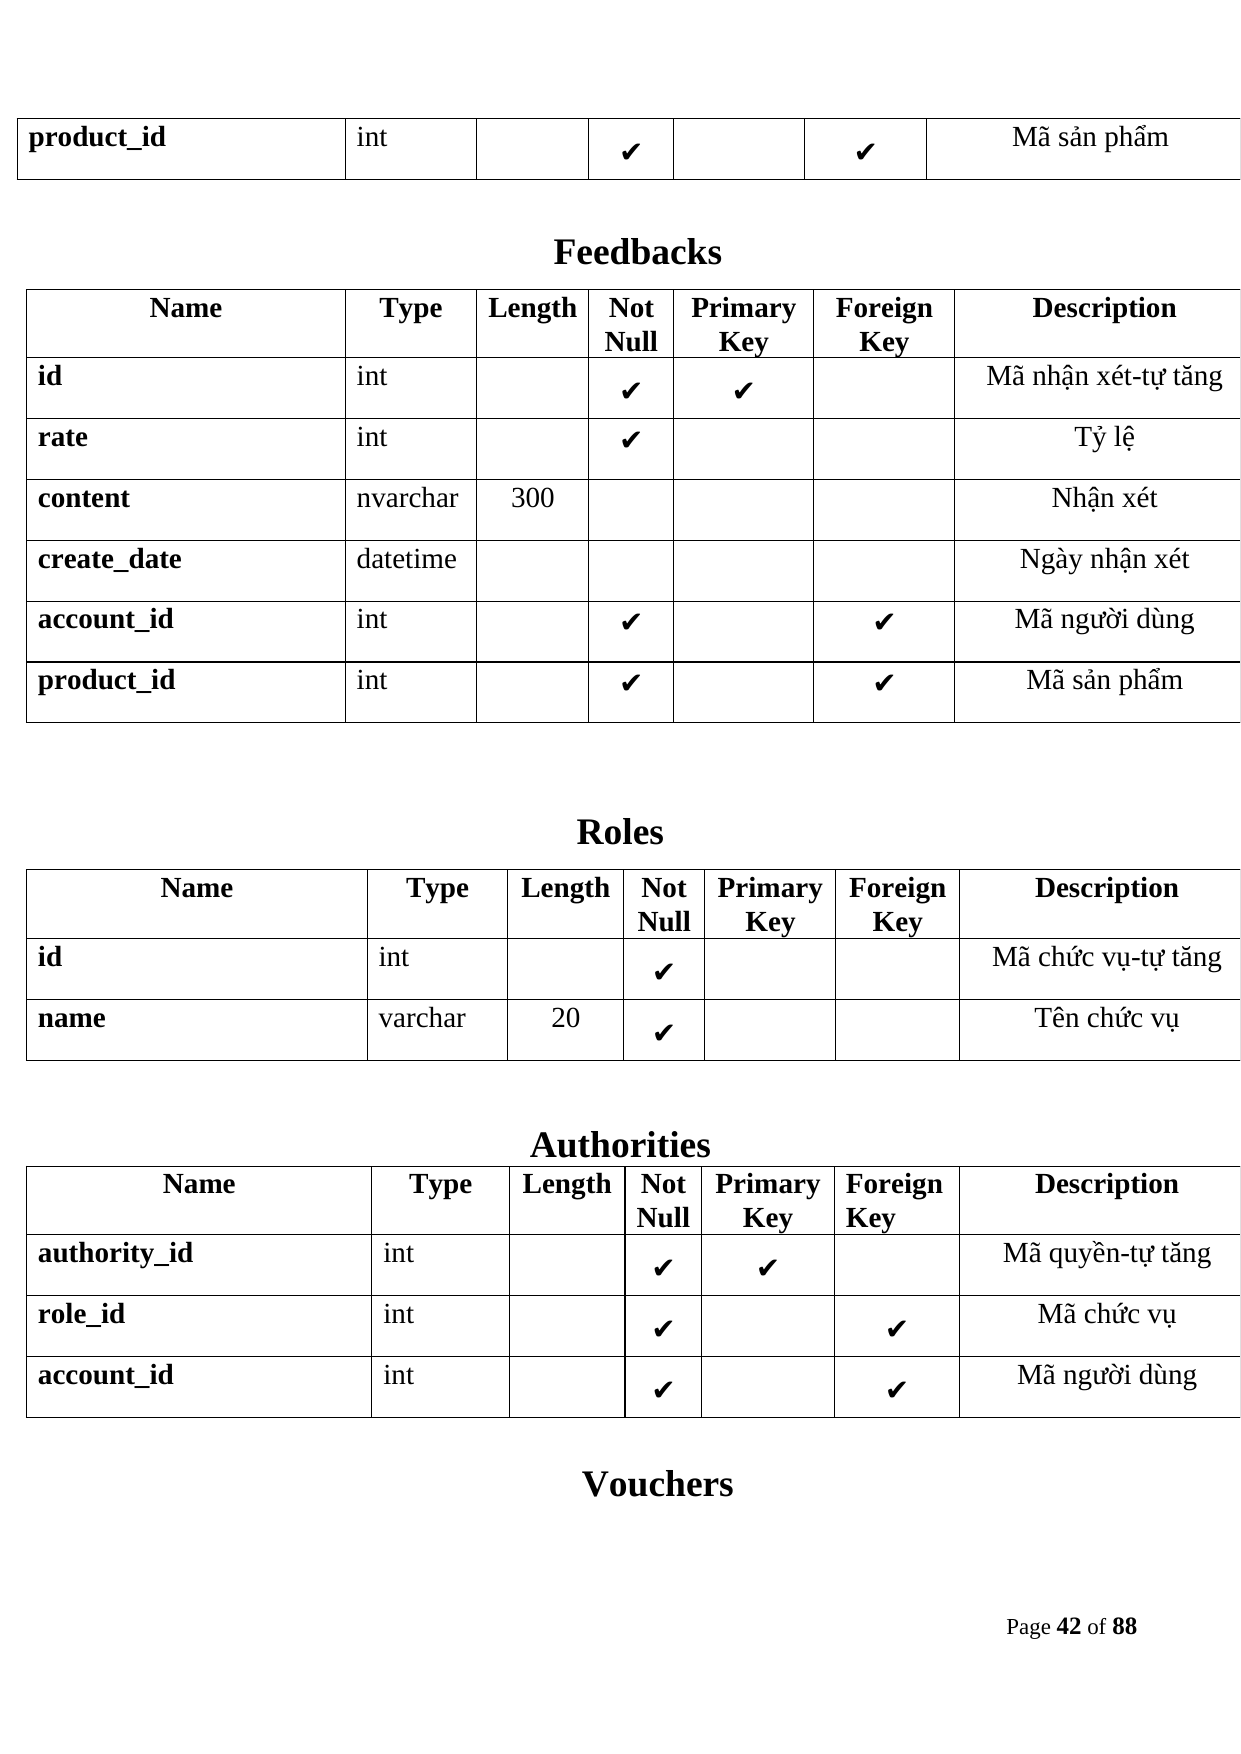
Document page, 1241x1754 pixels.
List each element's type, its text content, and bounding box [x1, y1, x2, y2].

table_header Name [27, 290, 345, 357]
table_cell [814, 419, 954, 479]
table_cell datetime [346, 541, 476, 601]
table_cell [477, 419, 588, 479]
table_cell [508, 939, 623, 999]
table_cell create_date [27, 541, 345, 601]
table_cell ✔ [589, 602, 673, 661]
table_header Foreign Key [814, 290, 954, 357]
table_cell [674, 119, 804, 179]
table_cell authority_id [27, 1235, 371, 1295]
table_header Type [346, 290, 476, 357]
table_cell Mã chức vụ [960, 1296, 1240, 1356]
table_header Primary Key [674, 290, 813, 357]
table_cell 20 [508, 1000, 623, 1060]
table_cell int [372, 1296, 509, 1356]
table_cell [674, 480, 813, 540]
table_cell Mã quyền-tự tăng [960, 1235, 1240, 1295]
table_cell int [368, 939, 507, 999]
table_cell ✔ [589, 358, 673, 418]
table_header Type [368, 870, 507, 937]
table_cell int [346, 119, 476, 179]
table_cell Mã người dùng [955, 602, 1240, 661]
table_cell ✔ [814, 663, 954, 722]
table_cell [836, 939, 959, 999]
text Roles [103, 809, 1137, 853]
table_cell Nhận xét [955, 480, 1240, 540]
table_cell [702, 1296, 834, 1356]
table_cell [477, 602, 588, 661]
table_cell [589, 480, 673, 540]
table_header Foreign Key [836, 870, 959, 937]
table_cell int [372, 1357, 509, 1417]
table_cell ✔ [805, 119, 926, 179]
table_cell product_id [27, 663, 345, 722]
table_cell [814, 480, 954, 540]
table_header Description [960, 1167, 1240, 1234]
table_cell account_id [27, 1357, 371, 1417]
table_cell [510, 1357, 624, 1417]
table_cell [836, 1000, 959, 1060]
table_cell account_id [27, 602, 345, 661]
table_header Length [477, 290, 588, 357]
table_cell name [27, 1000, 367, 1060]
table_cell id [27, 358, 345, 418]
table_header Name [27, 870, 367, 937]
table_cell [674, 541, 813, 601]
table_cell ✔ [626, 1235, 701, 1295]
table_cell ✔ [835, 1357, 959, 1417]
text Feedbacks [478, 229, 1137, 272]
table_header Description [955, 290, 1240, 357]
table_cell ✔ [589, 663, 673, 722]
table_cell [510, 1235, 624, 1295]
table_cell Mã chức vụ-tự tăng [960, 939, 1240, 999]
table_cell Mã sản phẩm [927, 119, 1240, 179]
table_header Length [508, 870, 623, 937]
table_cell int [346, 419, 476, 479]
table_cell 300 [477, 480, 588, 540]
table_cell [674, 663, 813, 722]
table_cell ✔ [835, 1296, 959, 1356]
table_header Type [372, 1167, 509, 1234]
table_cell content [27, 480, 345, 540]
table_cell [705, 939, 835, 999]
table_cell Tỷ lệ [955, 419, 1240, 479]
table_cell Mã người dùng [960, 1357, 1240, 1417]
table_cell Ngày nhận xét [955, 541, 1240, 601]
text Vouchers [103, 1461, 1137, 1504]
table_cell varchar [368, 1000, 507, 1060]
table_cell [674, 419, 813, 479]
table_cell int [346, 663, 476, 722]
table_cell [835, 1235, 959, 1295]
table_cell int [346, 602, 476, 661]
table_cell ✔ [674, 358, 813, 418]
table_cell Mã nhận xét-tự tăng [955, 358, 1240, 418]
table_cell ✔ [626, 1357, 701, 1417]
table_cell ✔ [814, 602, 954, 661]
text Authorities [103, 1122, 1137, 1166]
table_header Primary Key [705, 870, 835, 937]
table_cell int [372, 1235, 509, 1295]
table_header Foreign Key [835, 1167, 959, 1234]
table_cell [814, 358, 954, 418]
table_cell rate [27, 419, 345, 479]
table_cell [702, 1357, 834, 1417]
table_cell [477, 541, 588, 601]
table_header Length [510, 1167, 624, 1234]
table_cell ✔ [626, 1296, 701, 1356]
table_cell [477, 663, 588, 722]
table_cell ✔ [702, 1235, 834, 1295]
table_cell ✔ [624, 1000, 704, 1060]
table_header Name [27, 1167, 371, 1234]
table_cell ✔ [624, 939, 704, 999]
table_cell nvarchar [346, 480, 476, 540]
table_header Not Null [626, 1167, 701, 1234]
table_cell int [346, 358, 476, 418]
table_header Description [960, 870, 1240, 937]
table_cell [510, 1296, 624, 1356]
table_cell ✔ [589, 119, 673, 179]
table_cell Tên chức vụ [960, 1000, 1240, 1060]
table_cell [477, 119, 588, 179]
table_cell ✔ [589, 419, 673, 479]
table_header Primary Key [702, 1167, 834, 1234]
table_header Not Null [624, 870, 704, 937]
table_cell [705, 1000, 835, 1060]
table_header Not Null [589, 290, 673, 357]
table_cell [589, 541, 673, 601]
table_cell Mã sản phẩm [955, 663, 1240, 722]
table_cell product_id [18, 119, 345, 179]
table_cell [477, 358, 588, 418]
table_cell [814, 541, 954, 601]
table_cell role_id [27, 1296, 371, 1356]
table_cell [674, 602, 813, 661]
table_cell id [27, 939, 367, 999]
